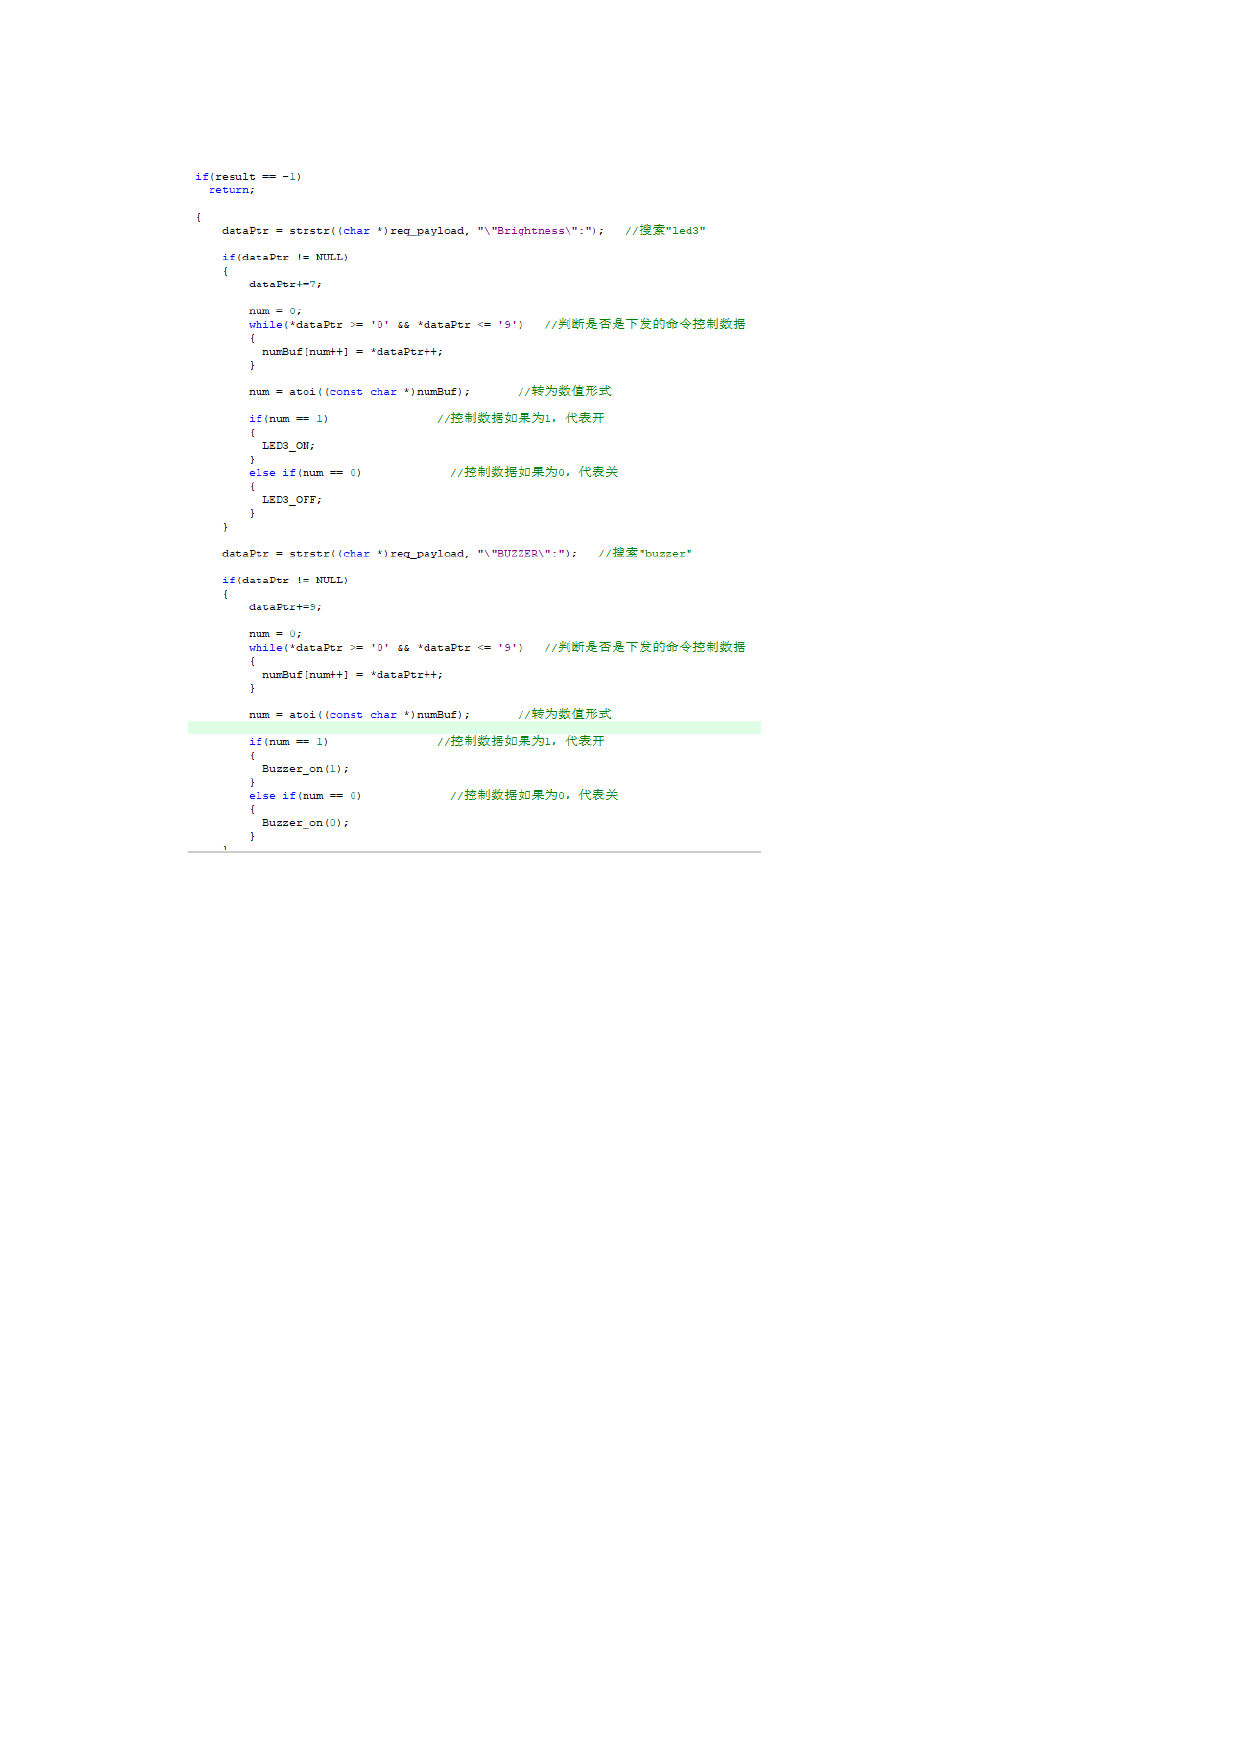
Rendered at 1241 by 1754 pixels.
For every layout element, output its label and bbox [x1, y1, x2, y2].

picture [187, 162, 761, 853]
